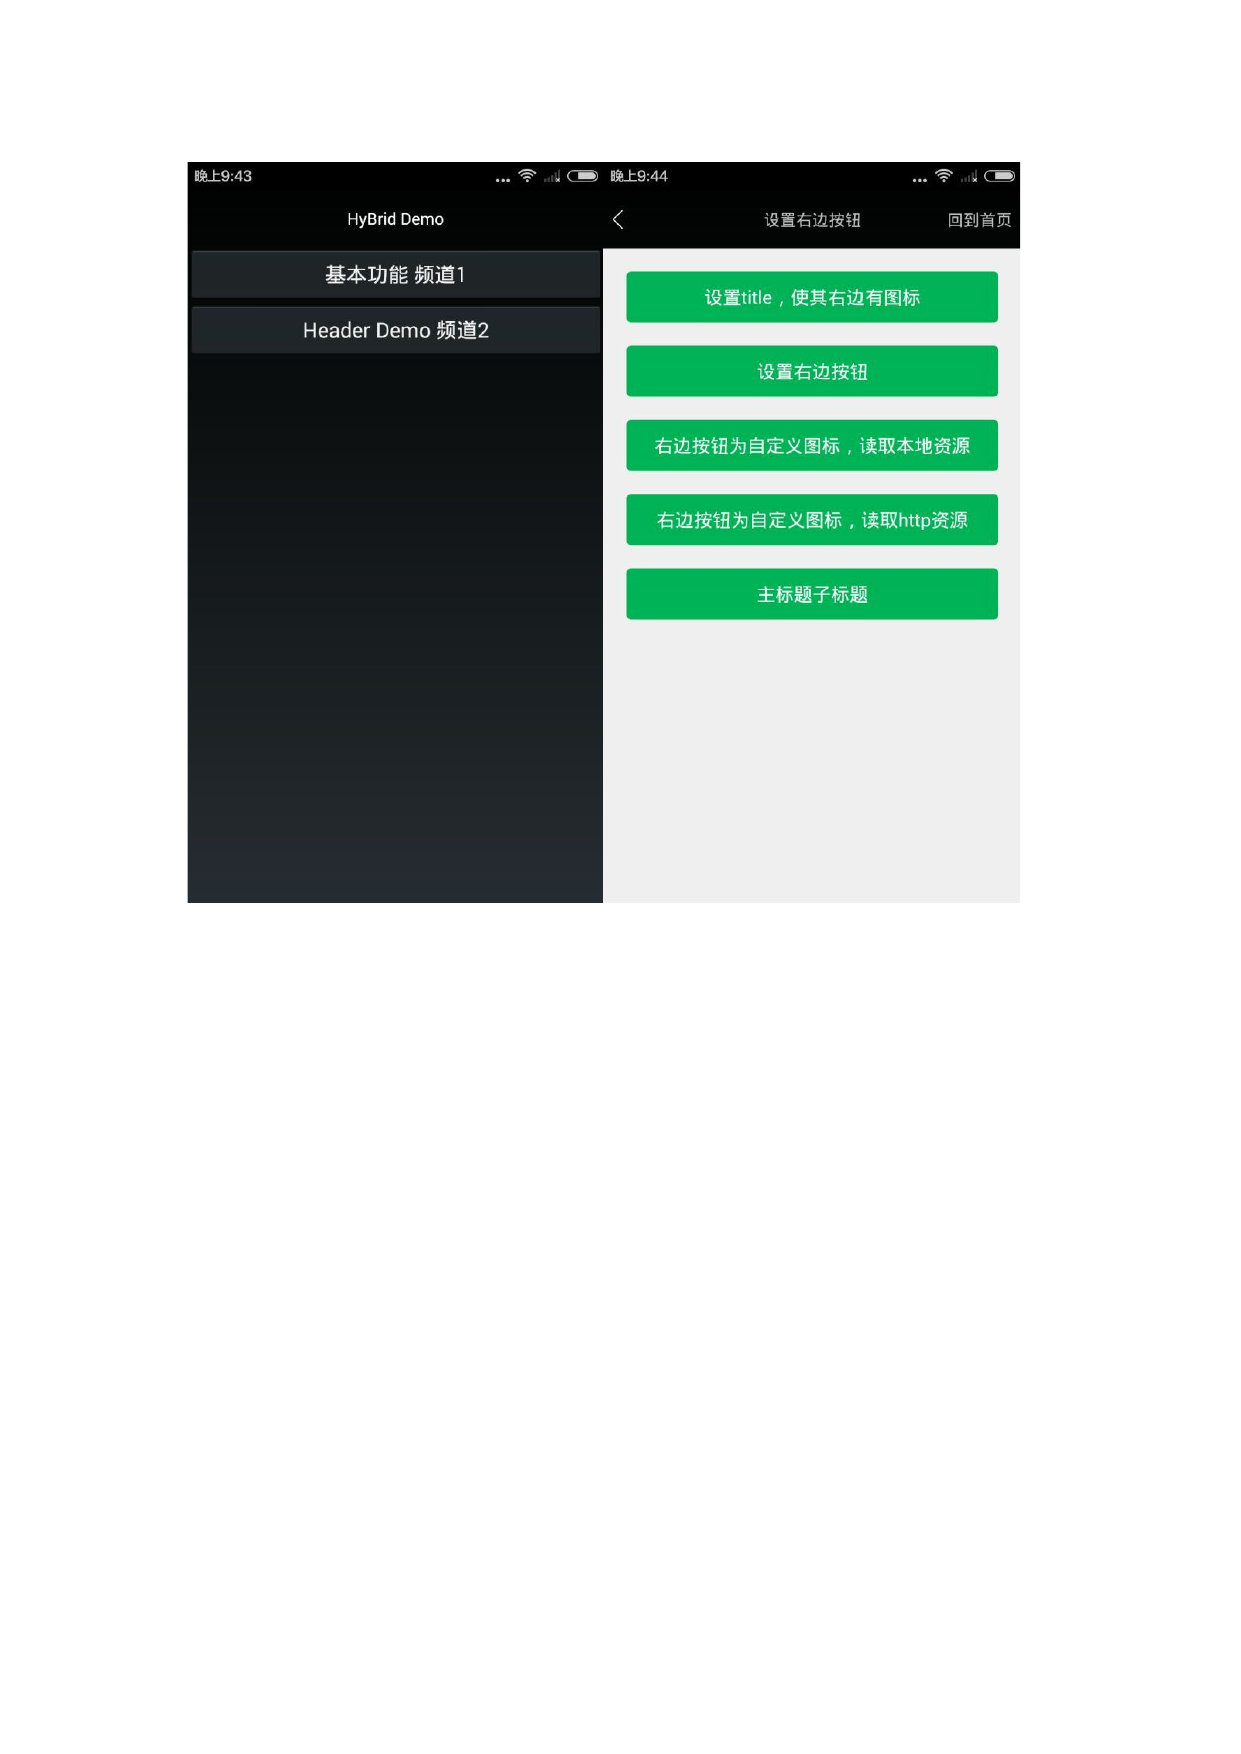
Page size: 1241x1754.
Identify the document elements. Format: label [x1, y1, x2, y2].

picture [187, 162, 1021, 903]
